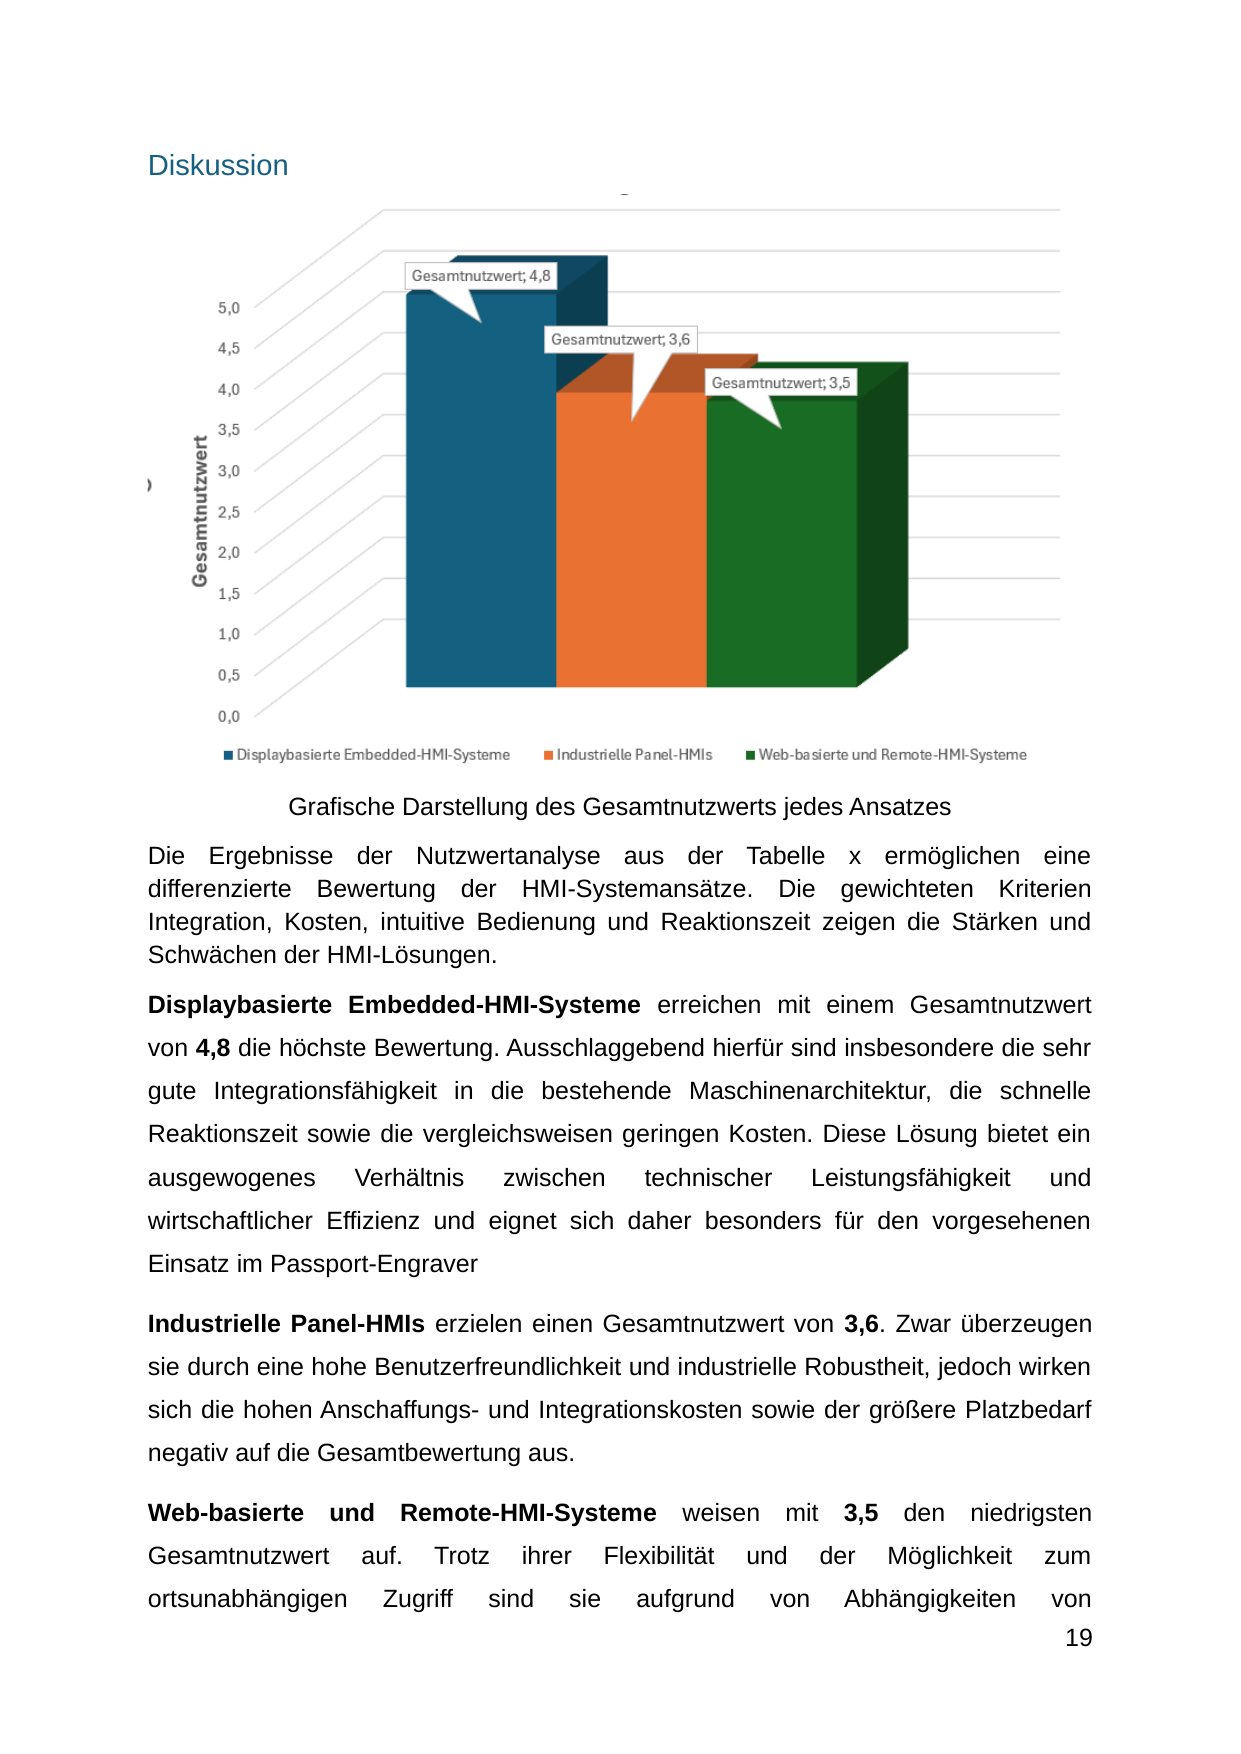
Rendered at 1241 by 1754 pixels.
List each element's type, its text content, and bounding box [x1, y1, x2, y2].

text Grafische Darstellung des Gesamtnutzwerts jedes Ansatzes [148, 792, 1093, 820]
text Displaybasierte Embedded-HMI-Systeme erreichen mit einem Gesamtnutzwert von 4,8 die höchste Bewertung. Ausschlaggebend hierfür sind insbesondere die sehr gute Integrationsfähigkeit in die bestehende Maschinenarchitektur, die schnelle Reaktionszeit sowie die vergleichsweisen geringen Kosten. Diese Lösung bietet ein ausgewogenes Verhältnis zwischen technischer Leistungsfähigkeit und wirtschaftlicher Effizienz und eignet sich daher besonders für den vorgesehenen Einsatz im Passport-Engraver [148, 990, 1093, 1277]
text Die Ergebnisse der Nutzwertanalyse aus der Tabelle x ermöglichen eine differenzierte Bewertung der HMI-Systemansätze. Die gewichteten Kriterien Integration, Kosten, intuitive Bedienung und Reaktionszeit zeigen die Stärken und Schwächen der HMI-Lösungen. [148, 841, 1093, 969]
text Industrielle Panel-HMIs erzielen einen Gesamtnutzwert von 3,6. Zwar überzeugen sie durch eine hohe Benutzerfreundlichkeit und industrielle Robustheit, jedoch wirken sich die hohen Anschaffungs- und Integrationskosten sowie der größere Platzbedarf negativ auf die Gesamtbewertung aus. [148, 1308, 1093, 1467]
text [148, 1498, 1093, 1613]
picture [147, 194, 1093, 771]
subtitle Diskussion [148, 148, 1093, 181]
